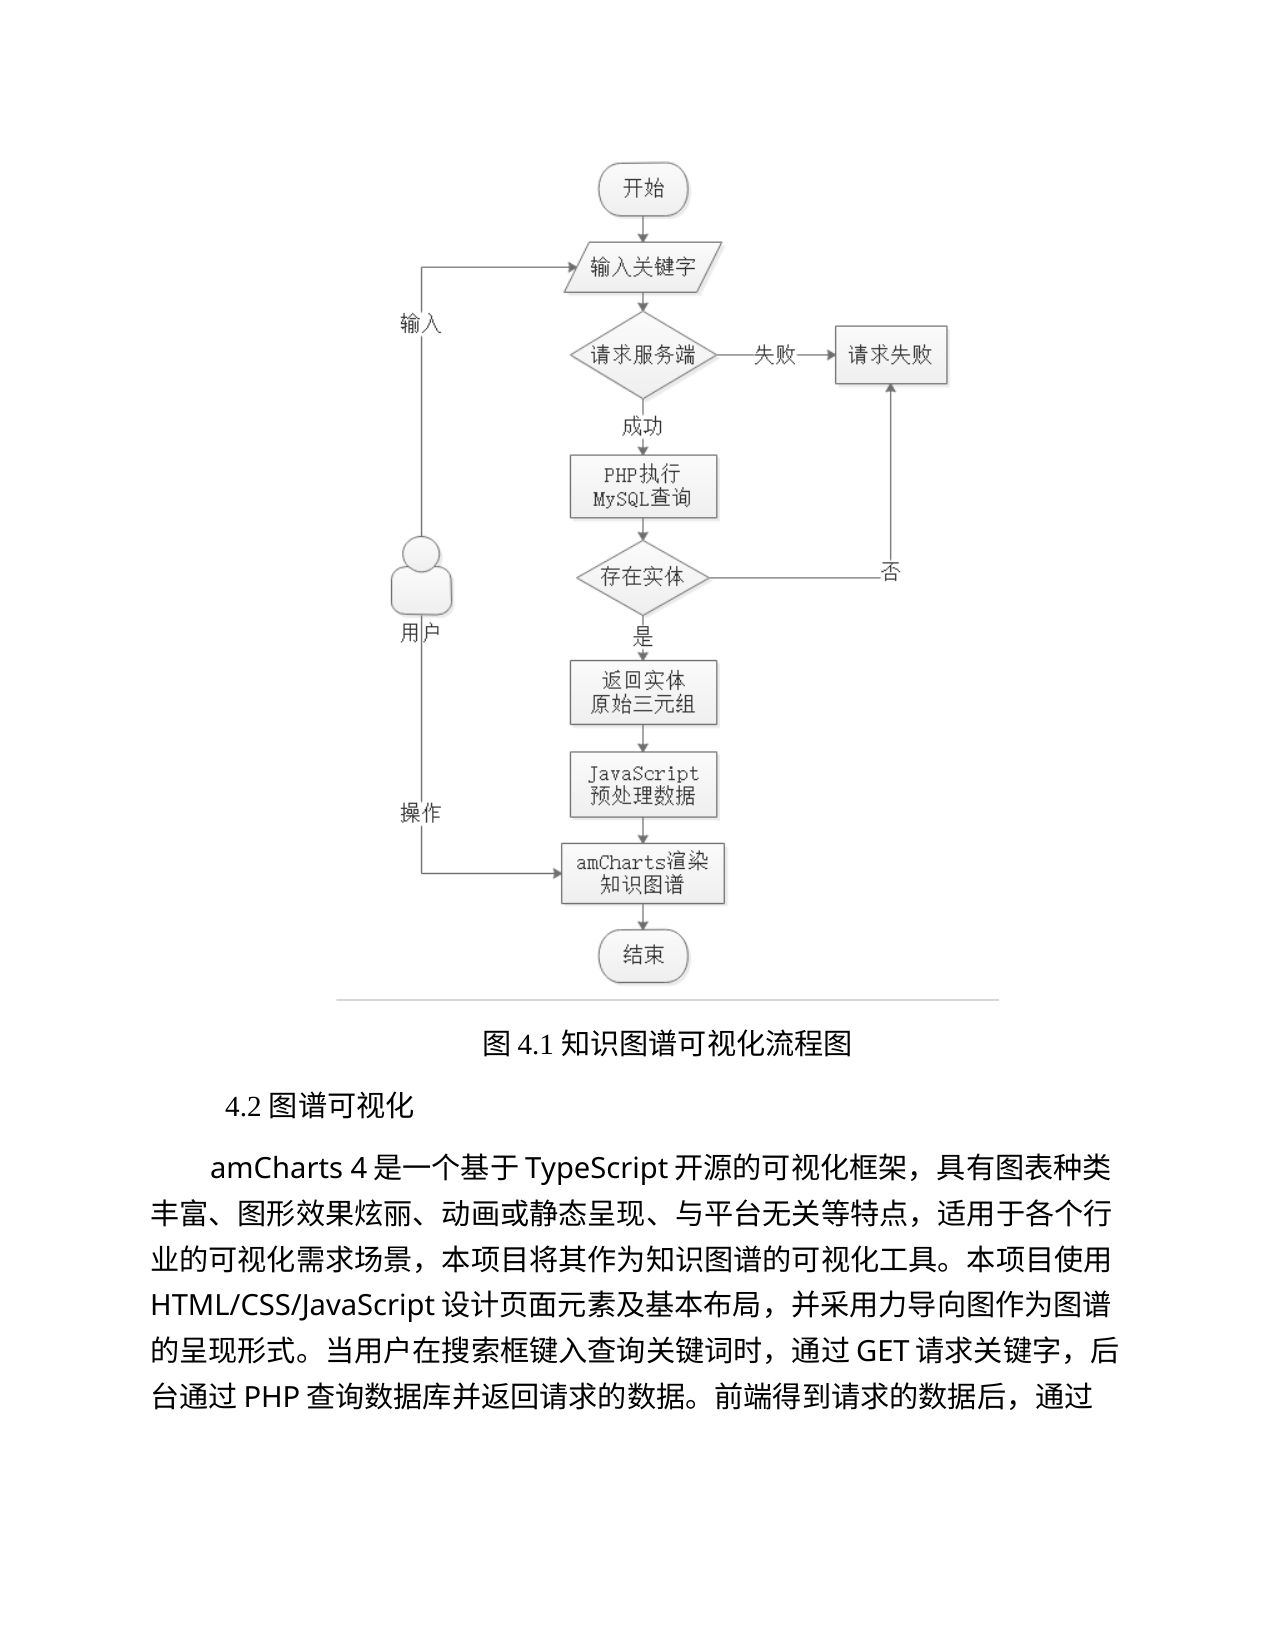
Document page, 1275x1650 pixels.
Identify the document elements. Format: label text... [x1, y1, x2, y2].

text 4.2 图谱可视化 [150, 1082, 1125, 1125]
picture [336, 150, 999, 1002]
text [150, 1145, 1125, 1416]
text 图4.1 知识图谱可视化流程图 [150, 1020, 1125, 1062]
